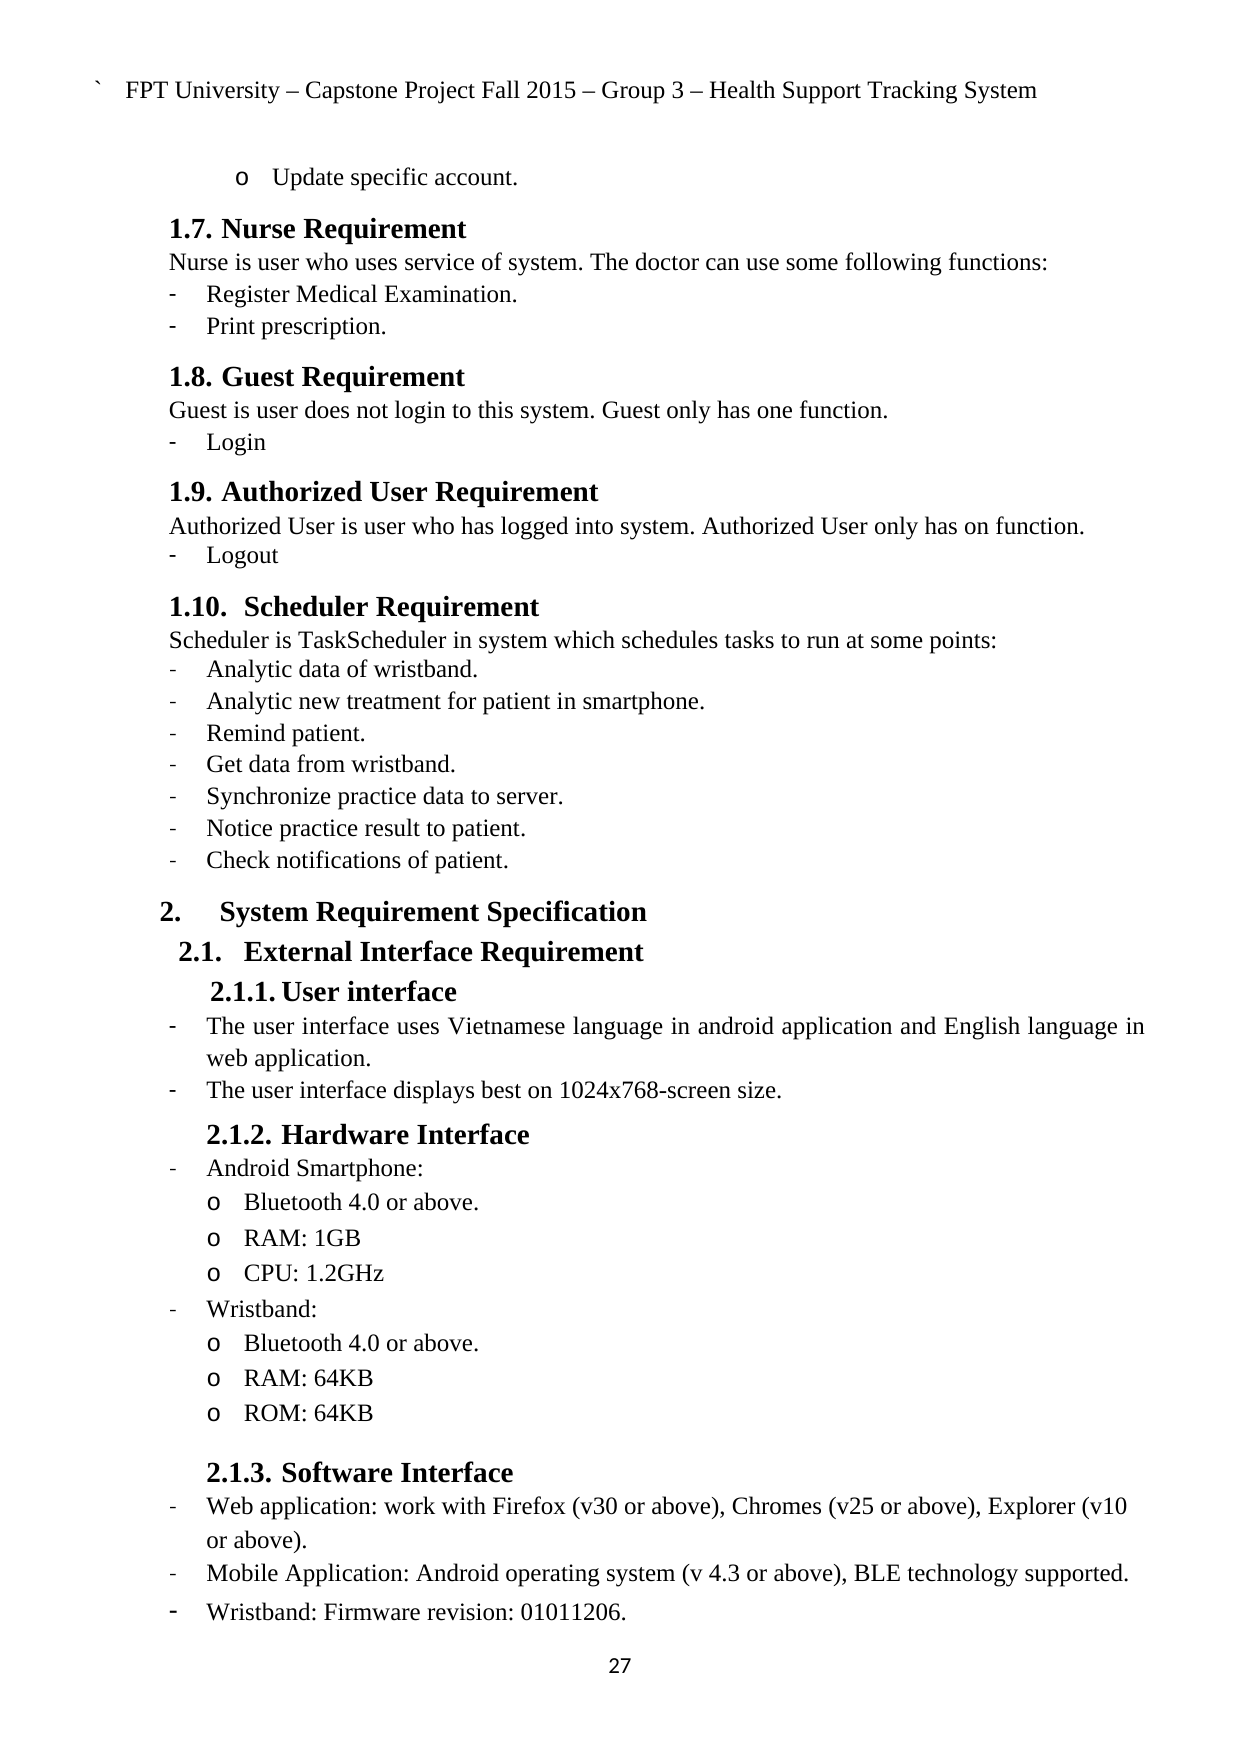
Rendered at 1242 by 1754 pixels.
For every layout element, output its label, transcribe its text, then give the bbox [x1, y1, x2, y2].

list CPU: 1.2GHz [206, 1258, 1146, 1289]
list The user interface uses Vietnamese language in android application and English language in web application. [169, 1011, 1146, 1072]
list Update specific account. [234, 162, 1146, 193]
list RAM: 64KB [206, 1363, 1146, 1394]
list Notice practice result to patient. [169, 813, 1146, 843]
subtitle Scheduler Requirement [169, 589, 1146, 623]
list Web application: work with Firefox (v30 or above), Chromes (v25 or above), Explorer (v10 or above). [169, 1491, 1146, 1553]
subtitle Authorized User Requirement [169, 474, 1146, 508]
list Get data from wristband. [169, 749, 1146, 779]
text Authorized User is user who has logged into system. Authorized User only has on function. [169, 511, 1146, 539]
list Bluetooth 4.0 or above. [206, 1328, 1146, 1358]
list RAM: 1GB [206, 1223, 1146, 1254]
subtitle User interface [210, 974, 1146, 1008]
subtitle Nurse Requirement [169, 211, 1146, 245]
list Wristband: Firmware revision: 01011206. [169, 1592, 1146, 1627]
subtitle External Interface Requirement [169, 934, 1146, 968]
list Print prescription. [169, 310, 1146, 341]
list Wristband: [169, 1294, 1146, 1323]
list Nurse is user who uses service of system. The doctor can use some following functions: [169, 247, 1146, 276]
subtitle System Requirement Specification [159, 894, 1146, 927]
subtitle Software Interface [206, 1455, 1146, 1488]
list Remind patient. [169, 718, 1146, 747]
list Bluetooth 4.0 or above. [206, 1187, 1146, 1218]
list Logout [169, 539, 1146, 570]
list Analytic data of wristband. [169, 654, 1146, 683]
list ROM: 64KB [206, 1398, 1146, 1429]
text Guest is user does not login to this system. Guest only has one function. [169, 395, 1146, 424]
list Analytic new treatment for patient in smartphone. [169, 686, 1146, 715]
text Scheduler is TaskScheduler in system which schedules tasks to run at some points: [169, 625, 1146, 654]
list Register Medical Examination. [169, 278, 1146, 308]
list Mobile Application: Android operating system (v 4.3 or above), BLE technology supported. [169, 1558, 1146, 1587]
list The user interface displays best on 1024x768-screen size. [169, 1074, 1146, 1105]
list Login [169, 426, 1146, 456]
list Check notifications of patient. [169, 845, 1146, 875]
list Android Smartphone: [169, 1153, 1146, 1183]
subtitle Hardware Interface [206, 1117, 1146, 1151]
list Synchronize practice data to server. [169, 781, 1146, 811]
subtitle Guest Requirement [169, 359, 1146, 393]
